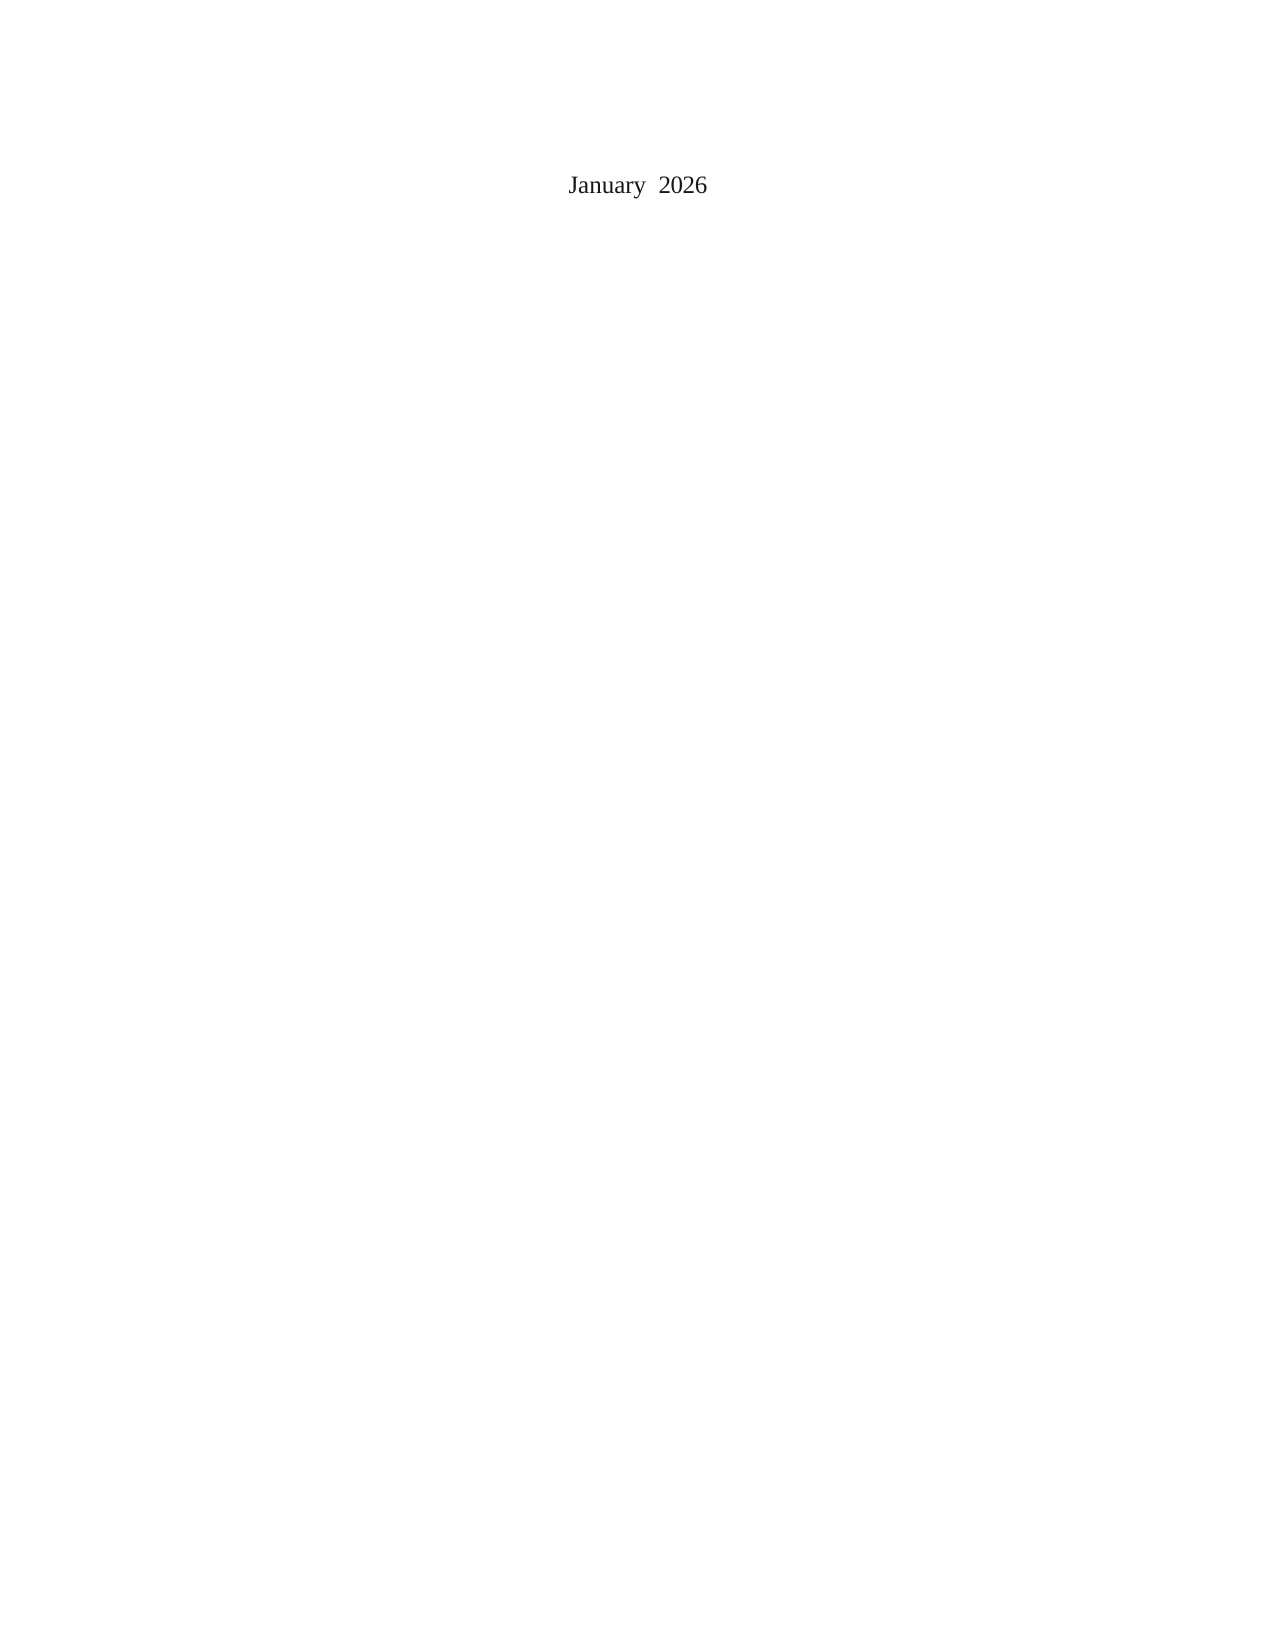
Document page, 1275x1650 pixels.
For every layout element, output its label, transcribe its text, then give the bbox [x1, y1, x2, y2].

text January 2026 [151, 170, 1124, 199]
